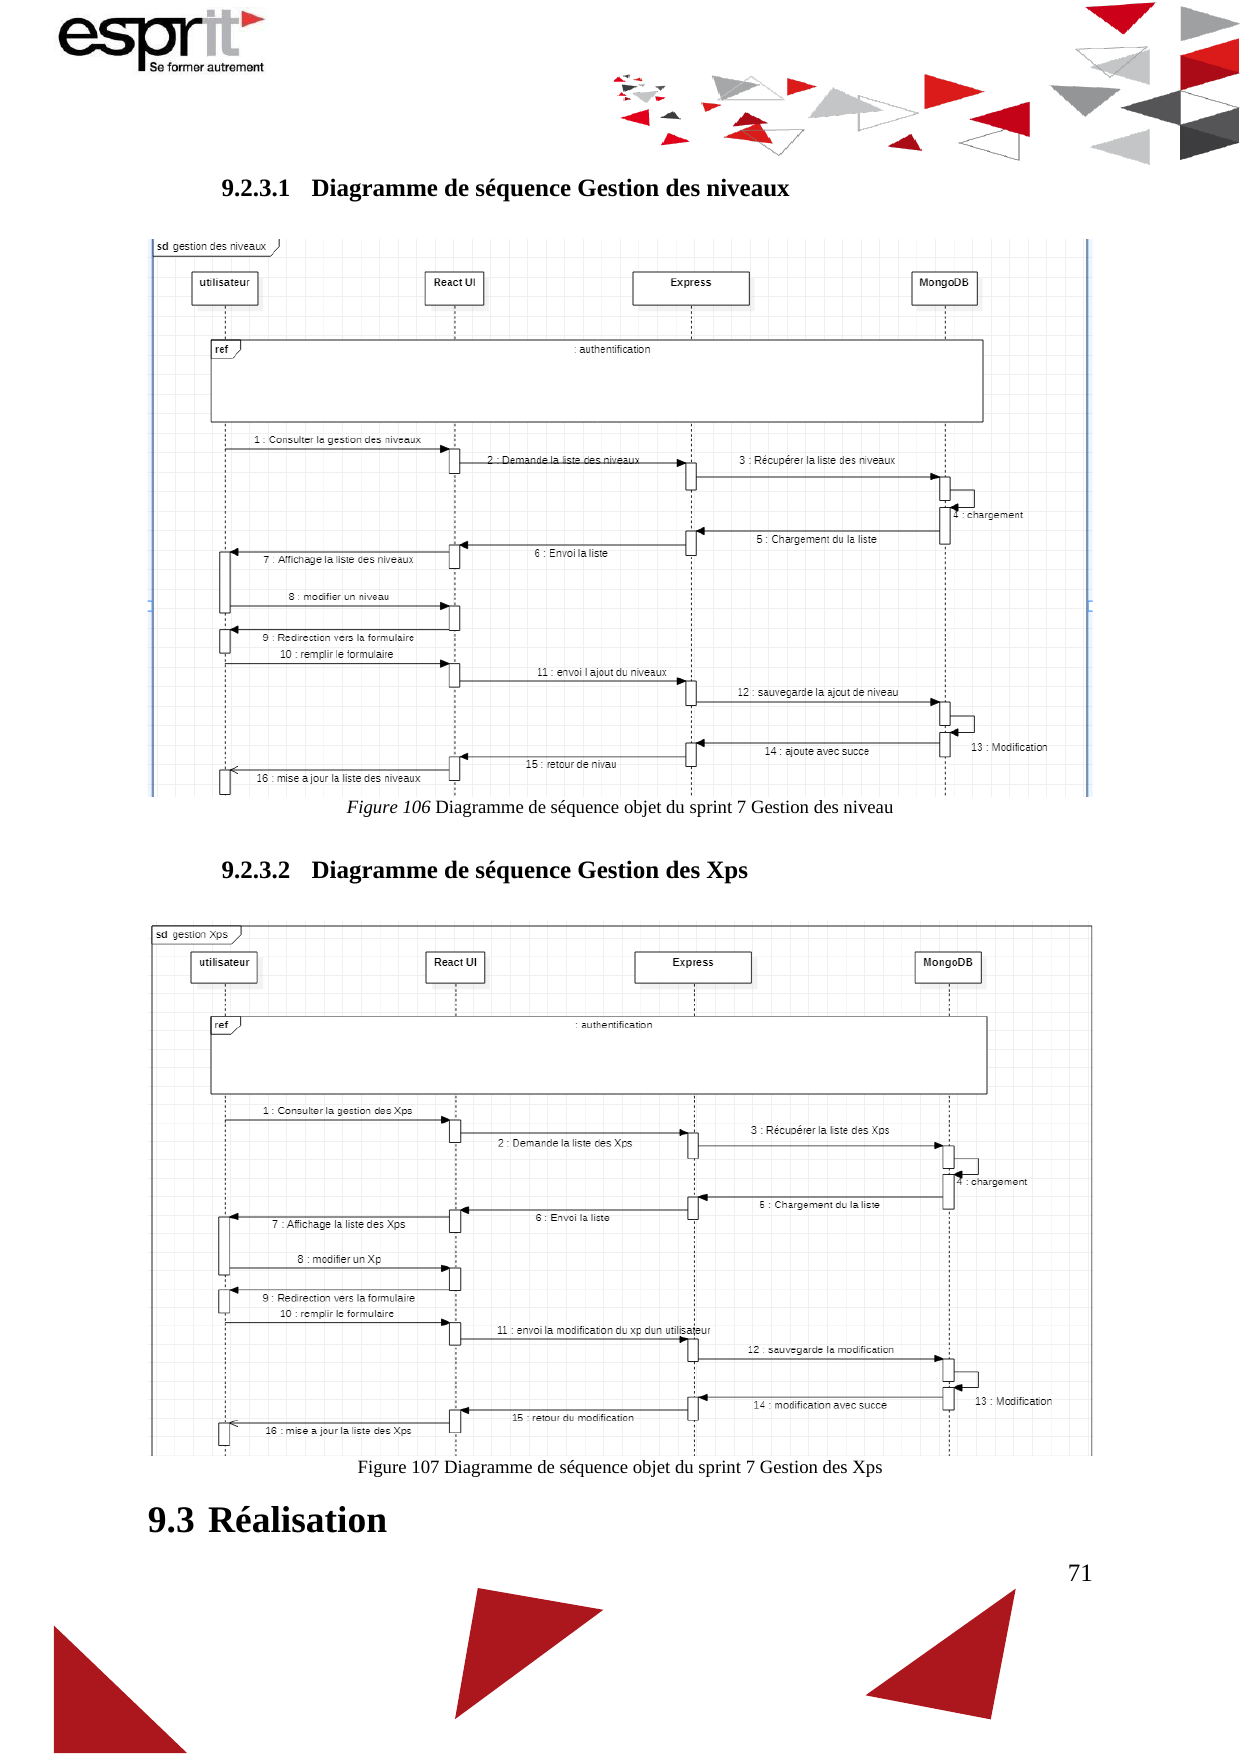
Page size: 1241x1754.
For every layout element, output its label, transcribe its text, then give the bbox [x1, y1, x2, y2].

picture [147, 239, 1093, 797]
subtitle Diagramme de séquence Gestion des Xps [221, 855, 1093, 884]
picture [147, 921, 1093, 1456]
subtitle Diagramme de séquence Gestion des niveaux [221, 173, 1093, 202]
text Figure 106 Diagramme de séquence objet du sprint 7 Gestion des niveau [148, 797, 1093, 818]
subtitle Réalisation [148, 1498, 1093, 1541]
text Figure 107 Diagramme de séquence objet du sprint 7 Gestion des Xps [148, 1456, 1093, 1477]
picture [613, 0, 1241, 167]
picture [54, 7, 269, 75]
